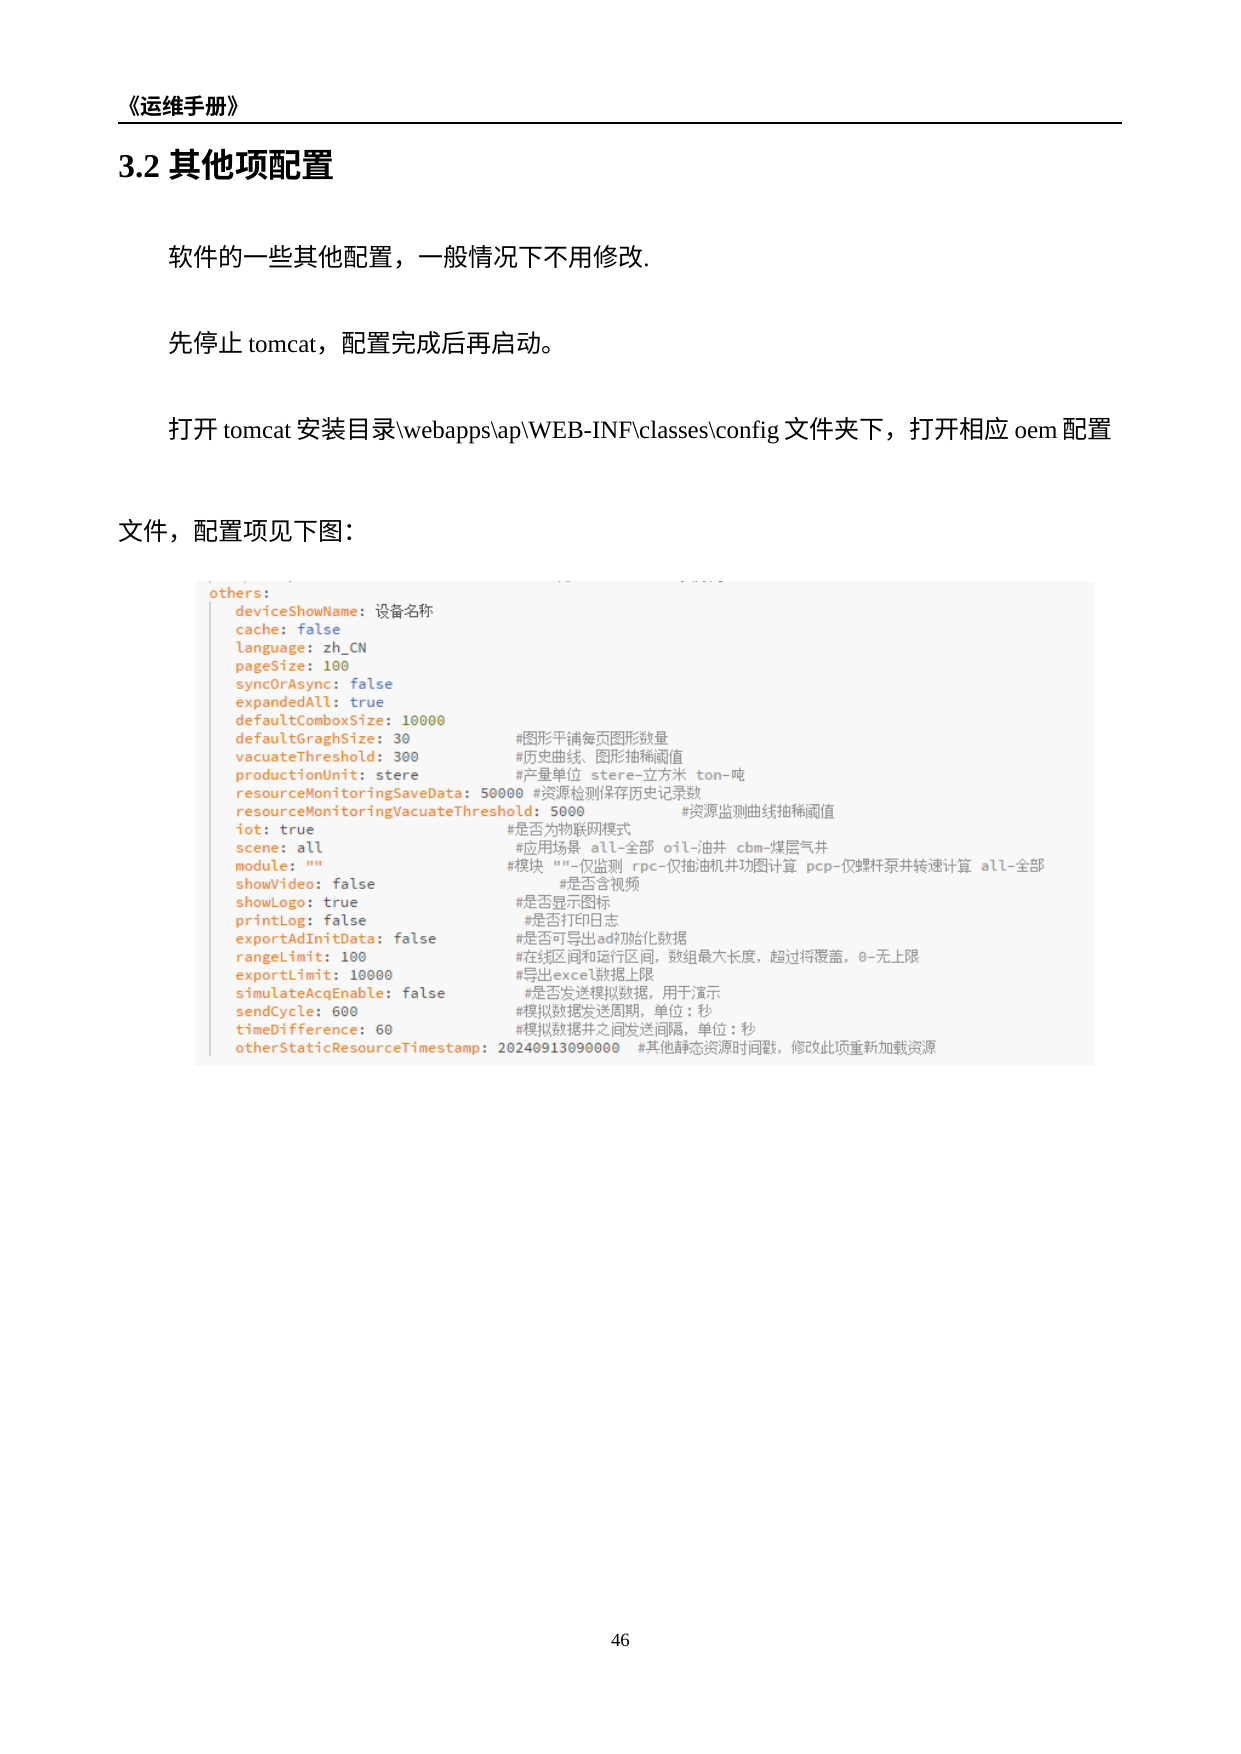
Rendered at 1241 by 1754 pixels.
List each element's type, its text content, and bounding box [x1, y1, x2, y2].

text 软件的一些其他配置，一般情况下不用修改. [118, 221, 1122, 289]
text 先停止tomcat，配置完成后再启动。 [118, 307, 1122, 375]
text 打开tomcat安装目录\webapps\ap\WEB-INF\classes\config文件夹下，打开相应oem配置文件，配置项见下图： [118, 393, 1122, 563]
subtitle 3.2 其他项配置 [118, 129, 1122, 197]
picture [195, 581, 1096, 1066]
